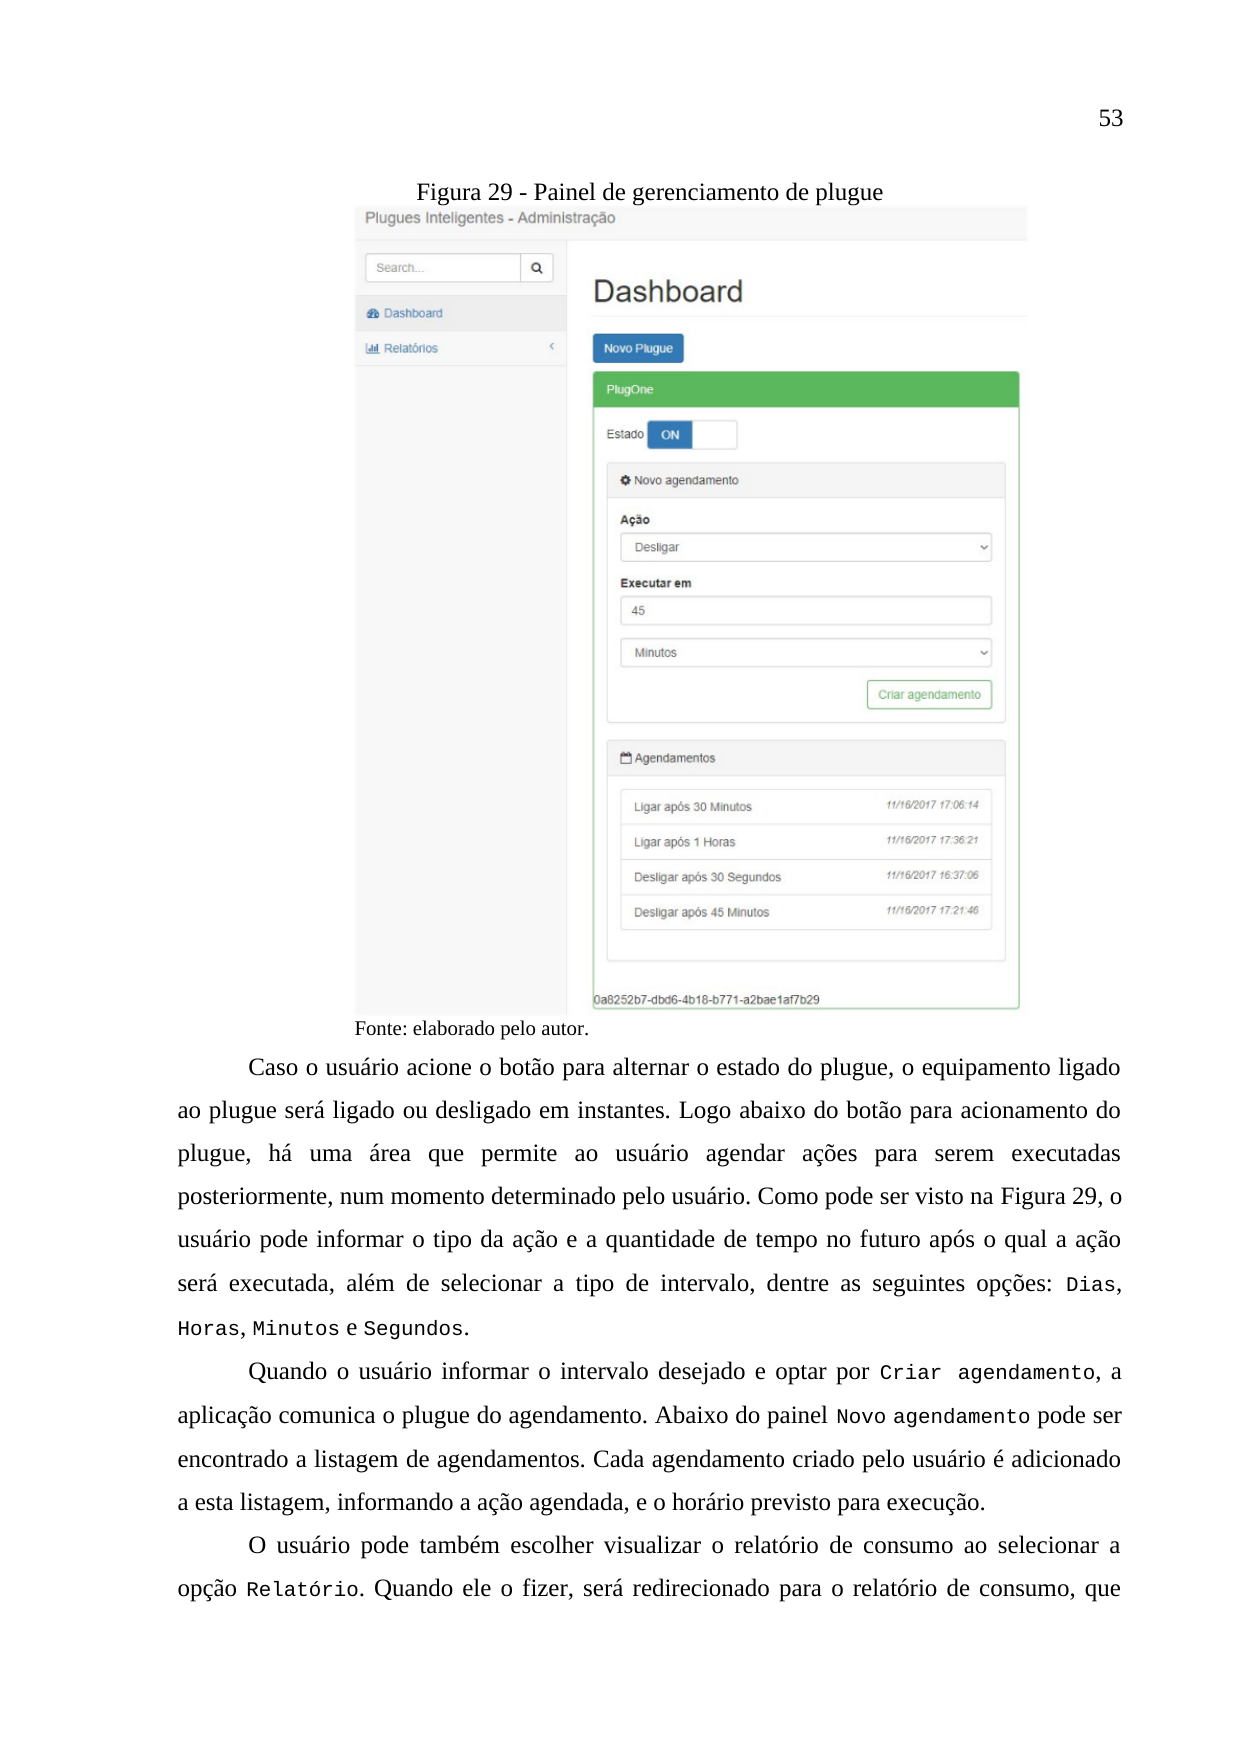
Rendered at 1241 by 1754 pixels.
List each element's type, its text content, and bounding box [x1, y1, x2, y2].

picture [357, 208, 1025, 1013]
text Quando o usuário informar o intervalo desejado e optar por Criar agendamento, a aplicação comunica o plugue do agendamento. Abaixo do painel Novo agendamento pode ser encontrado a listagem de agendamentos. Cada agendamento criado pelo usuário é adicionado a esta listagem, informando a ação agendada, e o horário previsto para execução. [177, 1356, 1122, 1516]
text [177, 1530, 1122, 1603]
text Fonte: elaborado pelo autor. [354, 1016, 1122, 1039]
text Caso o usuário acione o botão para alternar o estado do plugue, o equipamento ligado ao plugue será ligado ou desligado em instantes. Logo abaixo do botão para acionamento do plugue, há uma área que permite ao usuário agendar ações para serem executadas posteriormente, num momento determinado pelo usuário. Como pode ser visto na Figura 29, o usuário pode informar o tipo da ação e a quantidade de tempo no futuro após o qual a ação será executada, além de selecionar a tipo de intervalo, dentre as seguintes opções: Dias, Horas, Minutos e Segundos. [177, 1052, 1122, 1341]
text Figura - Painel de gerenciamento de plugue [177, 177, 1122, 206]
